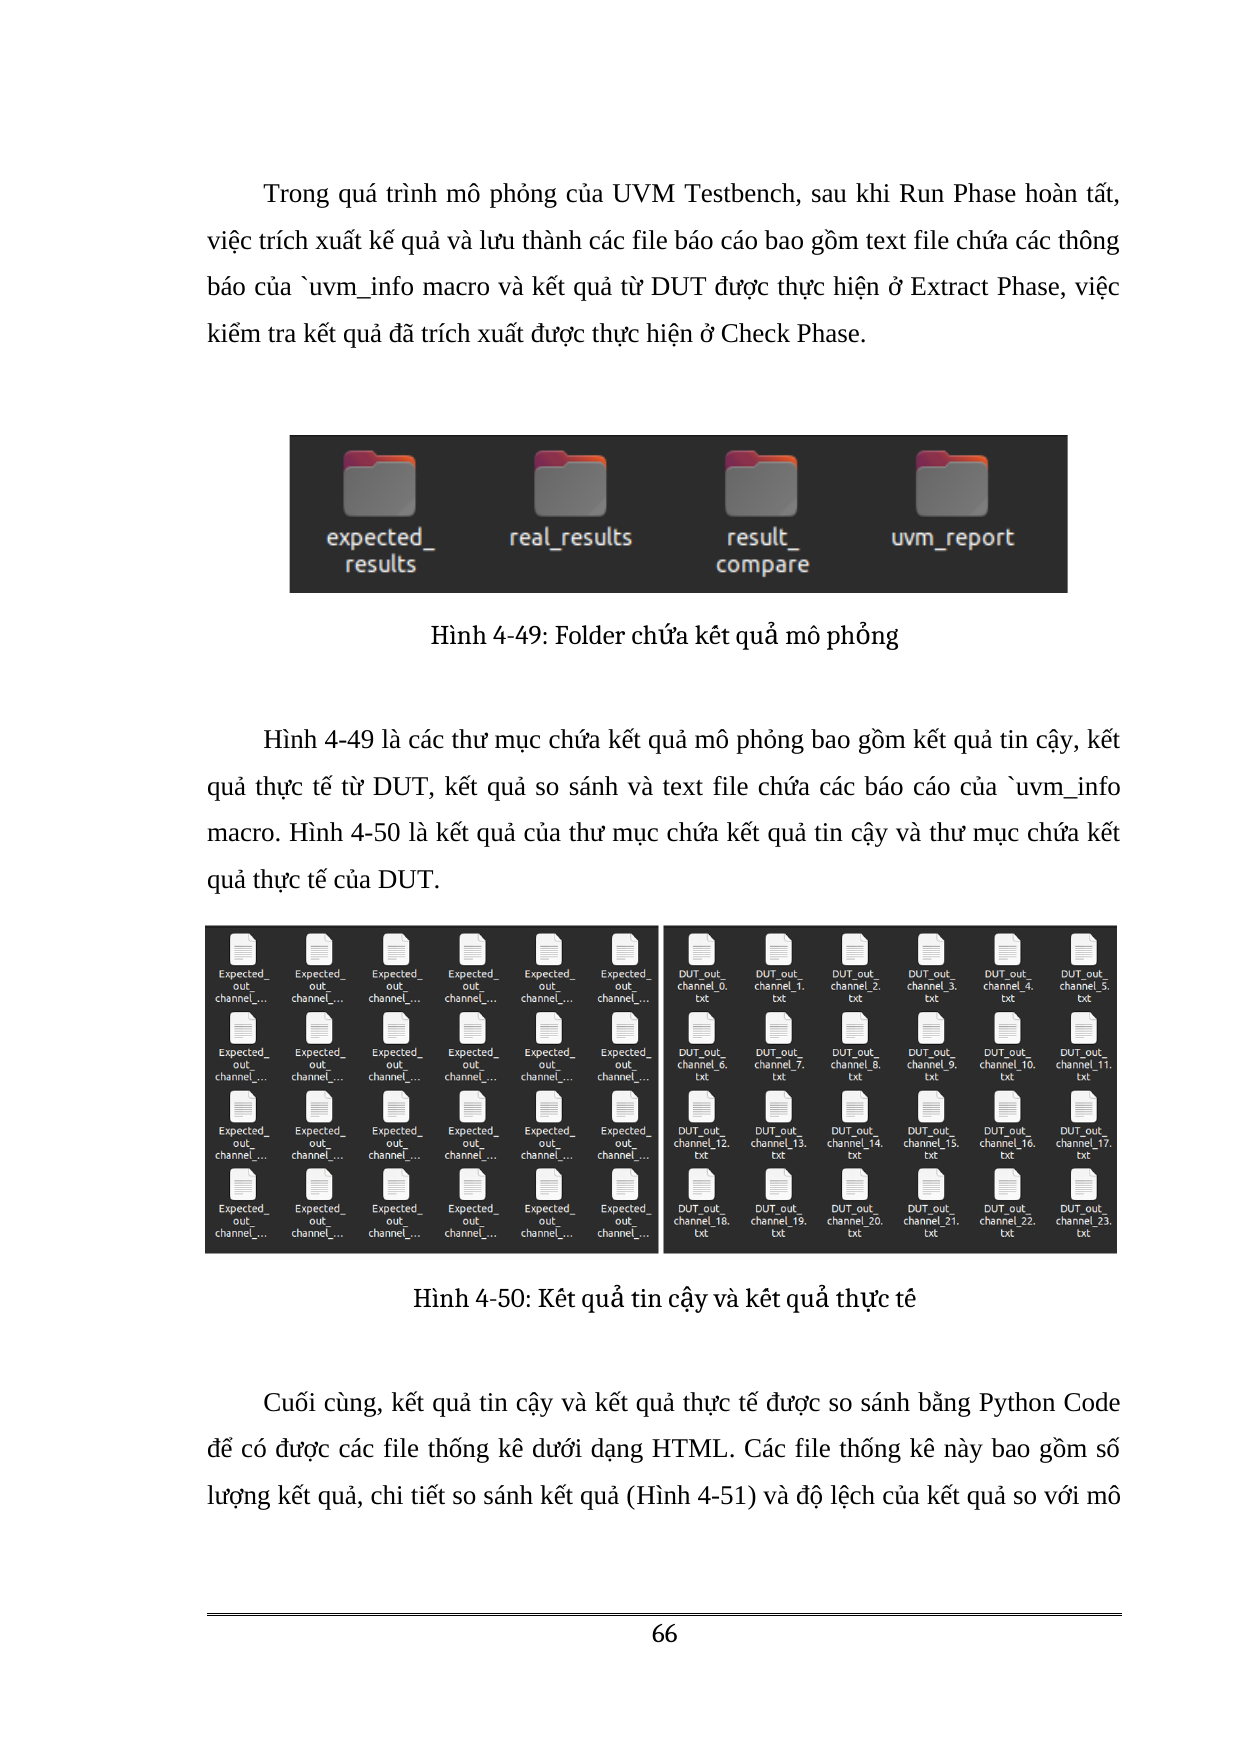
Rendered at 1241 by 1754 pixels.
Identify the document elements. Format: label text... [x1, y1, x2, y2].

text Trong quá trình mô phỏng của UVM Testbench, sau khi Run Phase hoàn tất, việc trích xuất kế quả và lưu thành các file báo cáo bao gồm text file chứa các thông báo của `uvm_info macro và kết quả từ DUT được thực hiện ở Extract Phase, việc kiểm tra kết quả đã trích xuất được thực hiện ở Check Phase. [207, 177, 1122, 348]
picture [202, 922, 1118, 1255]
picture [289, 435, 1068, 593]
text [207, 1386, 1122, 1510]
